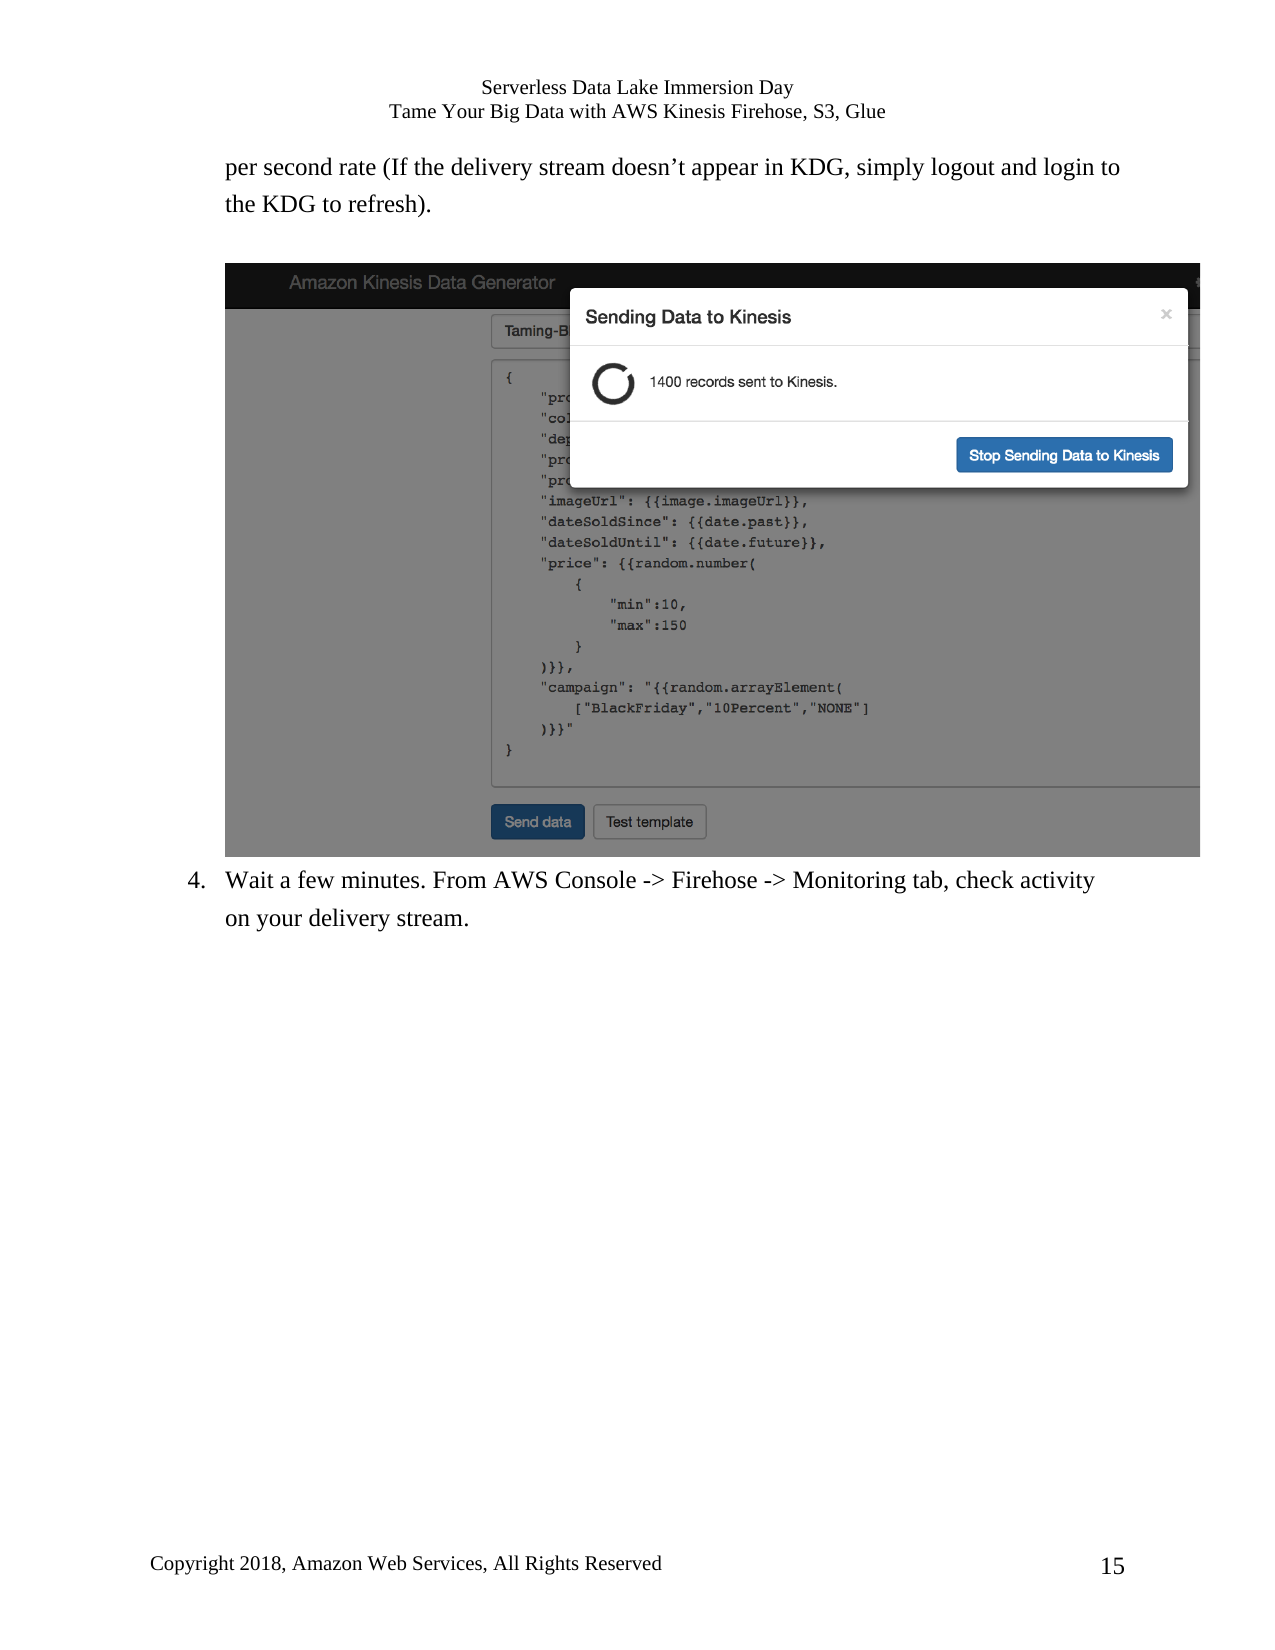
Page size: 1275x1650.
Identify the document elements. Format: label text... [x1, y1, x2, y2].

picture [225, 263, 1200, 857]
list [187, 152, 1125, 218]
list Wait a few minutes. From AWS Console -> Firehose -> Monitoring tab, check activity on your delivery stream. [187, 865, 1125, 931]
